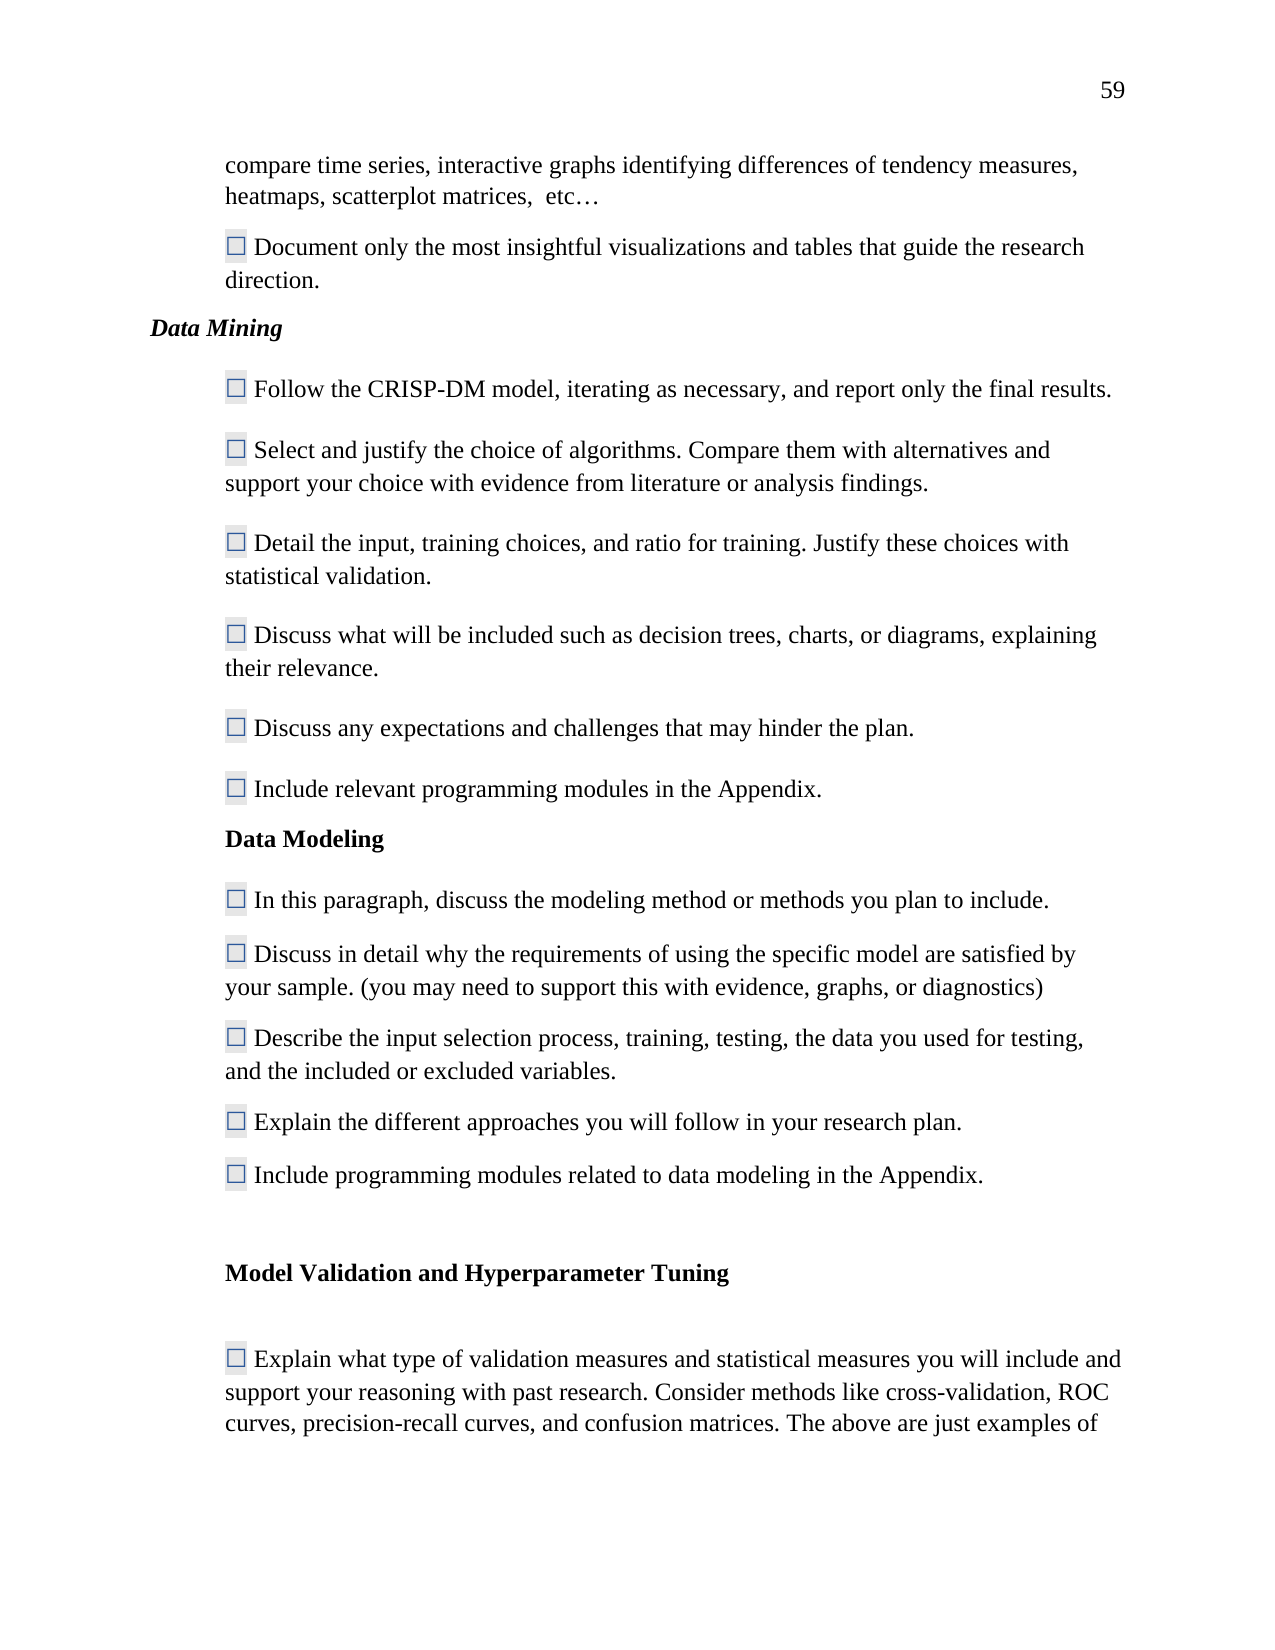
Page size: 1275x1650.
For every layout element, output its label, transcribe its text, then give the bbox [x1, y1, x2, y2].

text Explain the different approaches you will follow in your research plan. [225, 1103, 1125, 1138]
text Discuss in detail why the requirements of using the specific model are satisfied by your sample. (you may need to support this with evidence, graphs, or diagnostics) [225, 935, 1125, 1001]
subtitle Data Modeling [225, 824, 1125, 853]
text Discuss what will be included such as decision trees, charts, or diagrams, explaining their relevance. [225, 617, 1125, 682]
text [225, 150, 1125, 210]
text Document only the most insightful visualizations and tables that guide the research direction. [225, 229, 1125, 294]
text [225, 1341, 1125, 1437]
text Discuss any expectations and challenges that may hinder the plan. [247, 709, 1125, 743]
text Select and justify the choice of algorithms. Compare them with alternatives and support your choice with evidence from literature or analysis findings. [225, 432, 1125, 497]
subtitle Model Validation and Hyperparameter Tuning [225, 1258, 1125, 1287]
subtitle Data Mining [150, 313, 1125, 342]
text In this paragraph, discuss the modeling method or methods you plan to include. [247, 882, 1125, 916]
text Follow the CRISP-DM model, iterating as necessary, and report only the final results. [247, 370, 1125, 404]
text Include programming modules related to data modeling in the Appendix. [247, 1157, 1125, 1191]
text Detail the input, training choices, and ratio for training. Justify these choices with statistical validation. [225, 524, 1125, 589]
text Describe the input selection process, training, testing, the data you used for testing, and the included or excluded variables. [225, 1019, 1125, 1084]
text Include relevant programming modules in the Appendix. [247, 771, 1125, 805]
